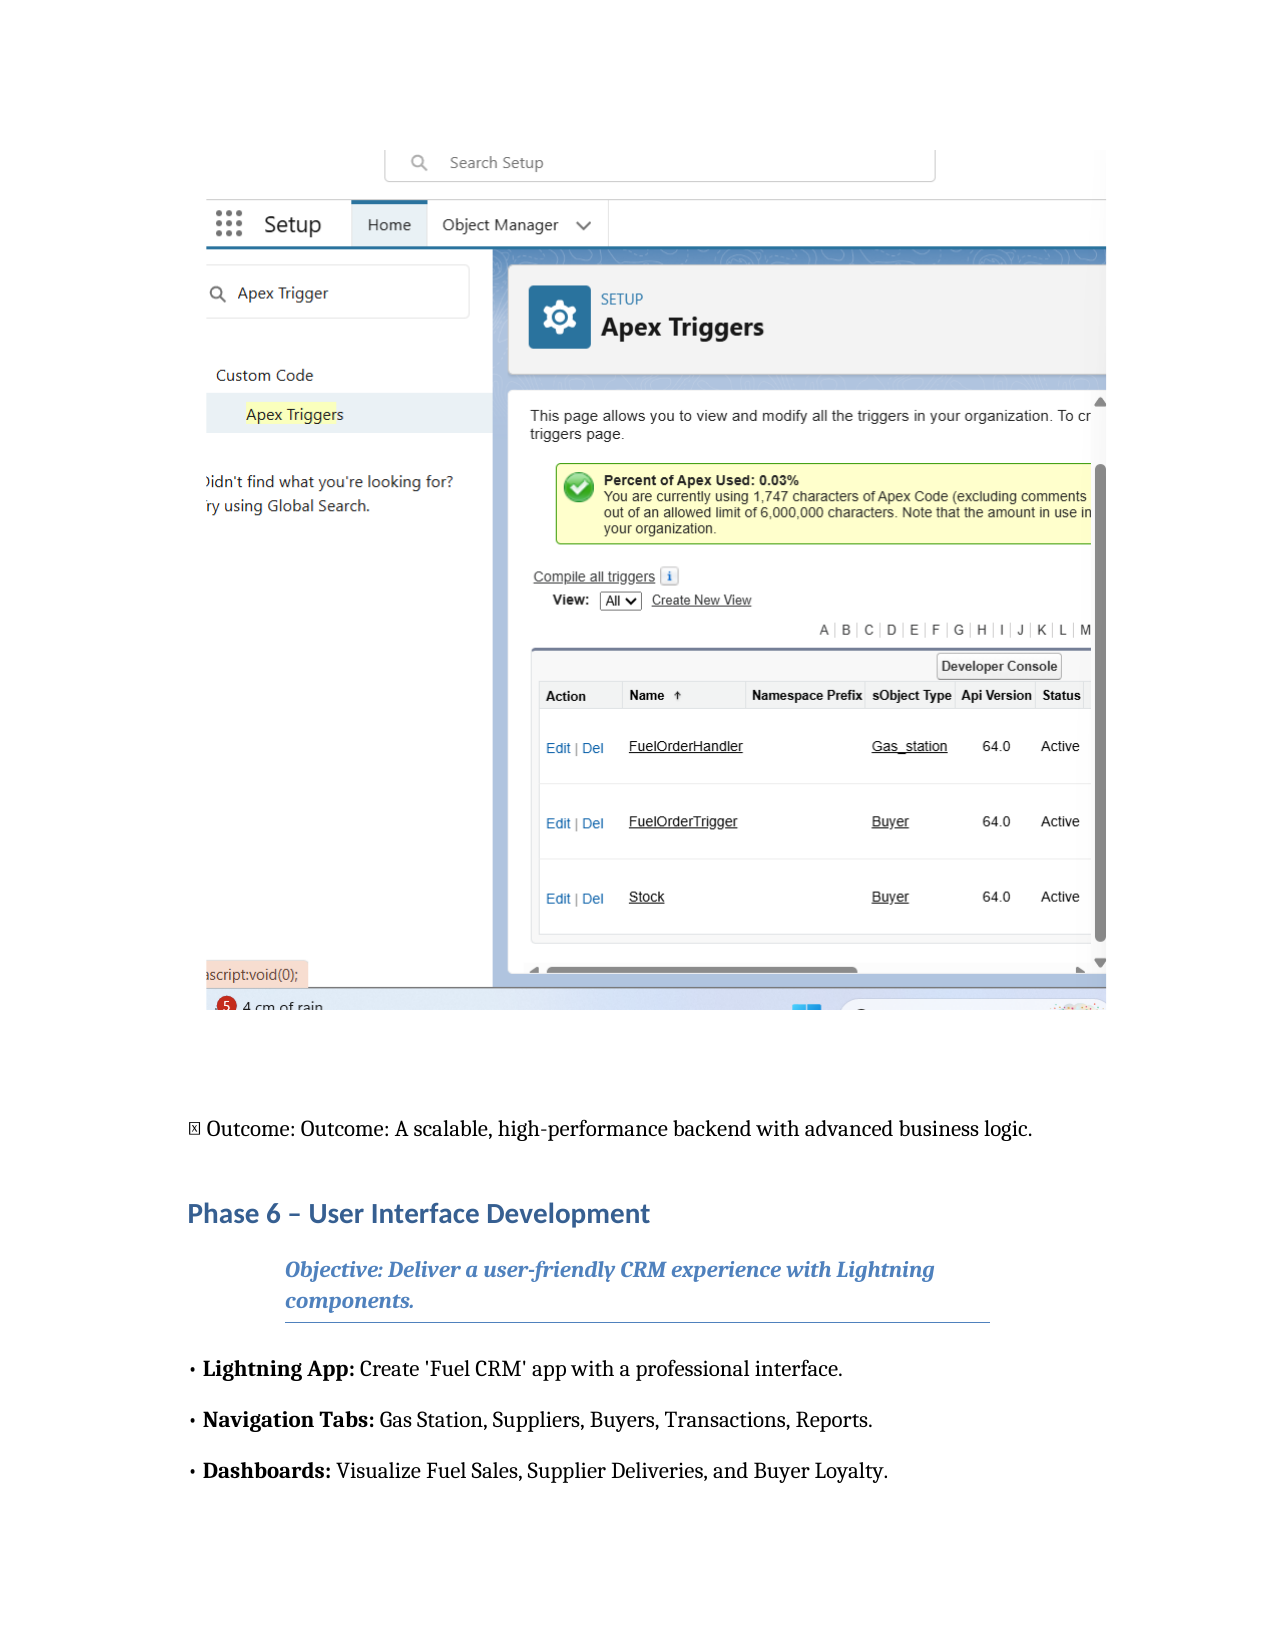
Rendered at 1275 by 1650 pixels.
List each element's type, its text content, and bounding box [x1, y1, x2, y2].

text • Navigation Tabs: Gas Station, Suppliers, Buyers, Transactions, Reports. [187, 1407, 1087, 1434]
subtitle Phase 6 – User Interface Development [187, 1196, 1087, 1231]
text • Lightning App: Create 'Fuel CRM' app with a professional interface. [187, 1356, 1087, 1383]
text ✅ Outcome: Outcome: A scalable, high-performance backend with advanced business logic. [187, 1115, 1087, 1142]
text Objective: Deliver a user-friendly CRM experience with Lightning components. [285, 1257, 990, 1322]
text • Dashboards: Visualize Fuel Sales, Supplier Deliveries, and Buyer Loyalty. [187, 1458, 1087, 1485]
